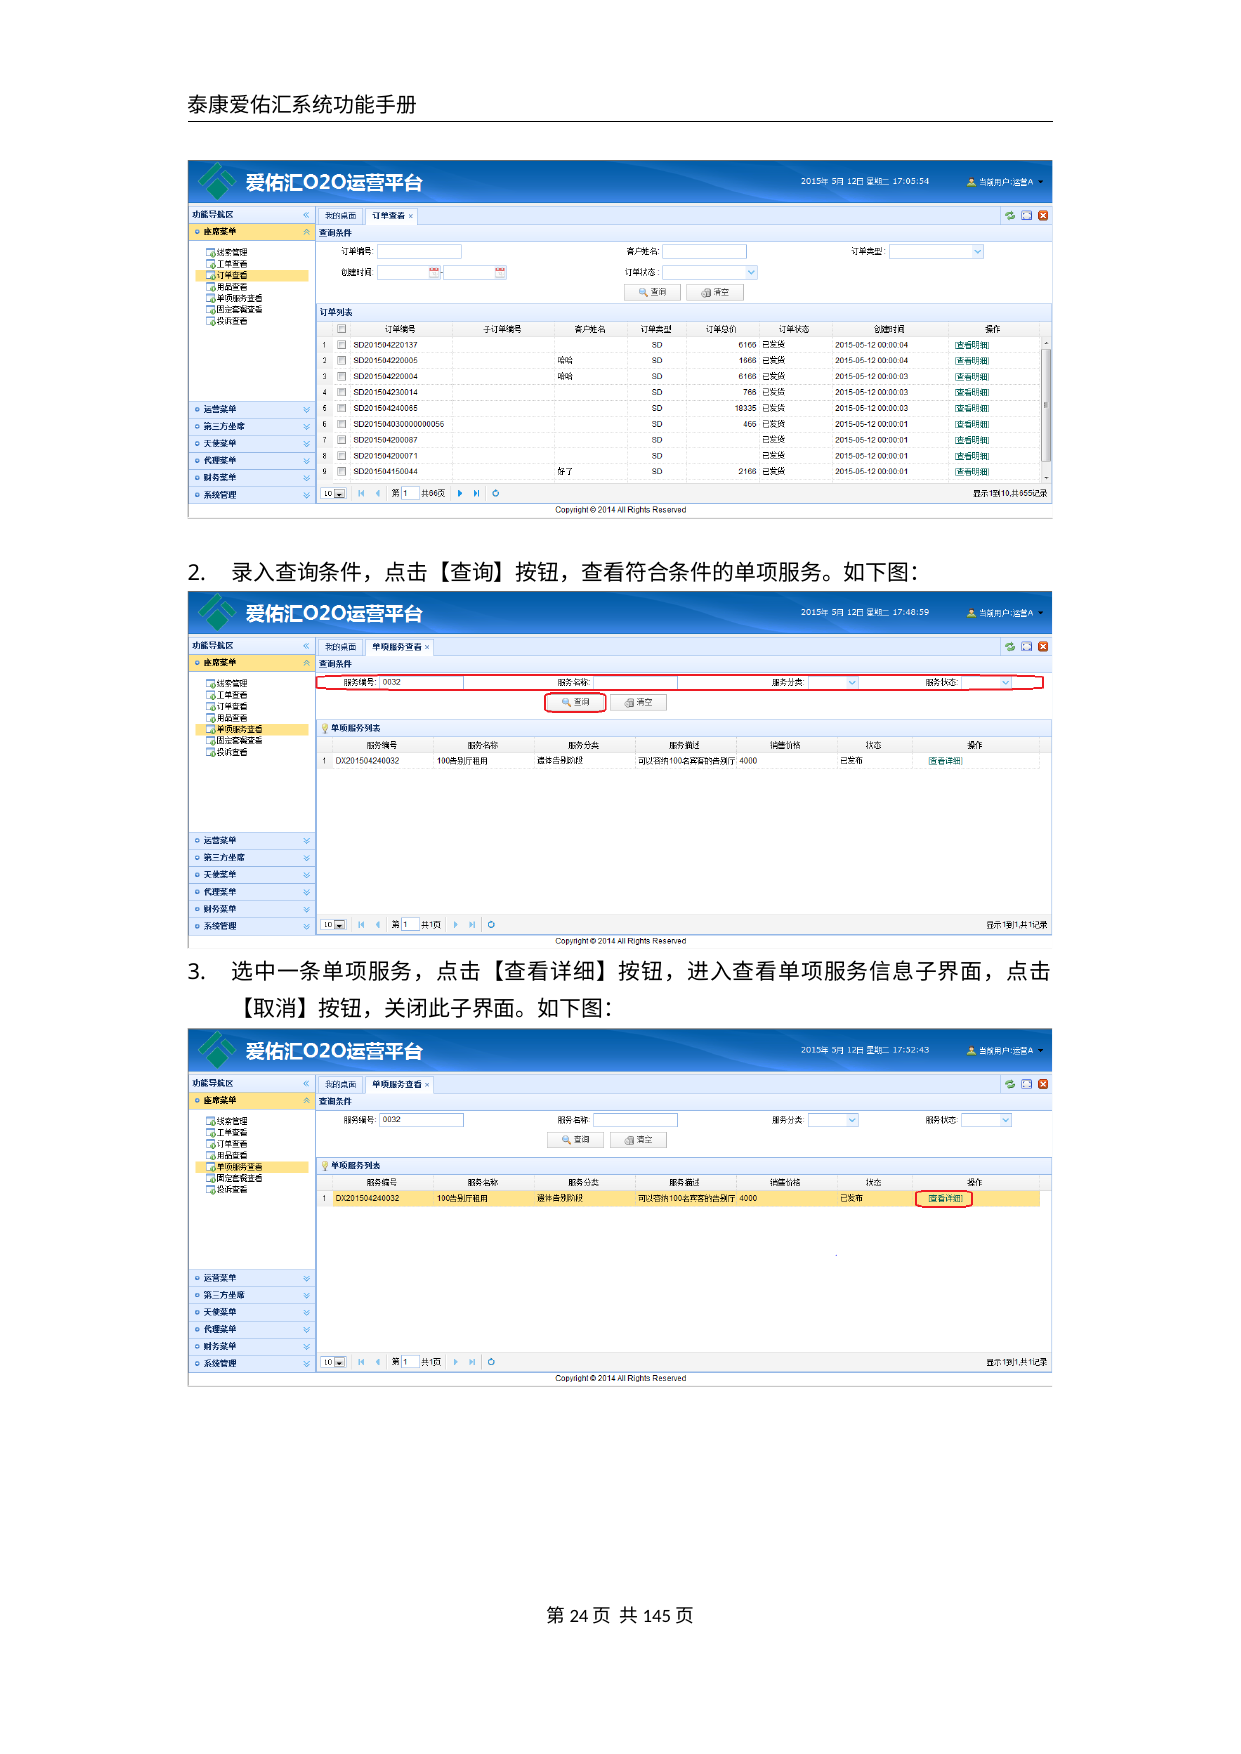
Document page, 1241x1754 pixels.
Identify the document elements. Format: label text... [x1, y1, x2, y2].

list 录入查询条件，点击【查询】按钮，查看符合条件的单项服务。如下图： [187, 554, 1053, 587]
picture [187, 160, 1053, 519]
picture [187, 591, 1053, 949]
list 选中一条单项服务，点击【查看详细】按钮，进入查看单项服务信息子界面，点击【取消】按钮，关闭此子界面。如下图： [187, 954, 1053, 1023]
picture [187, 1028, 1053, 1387]
